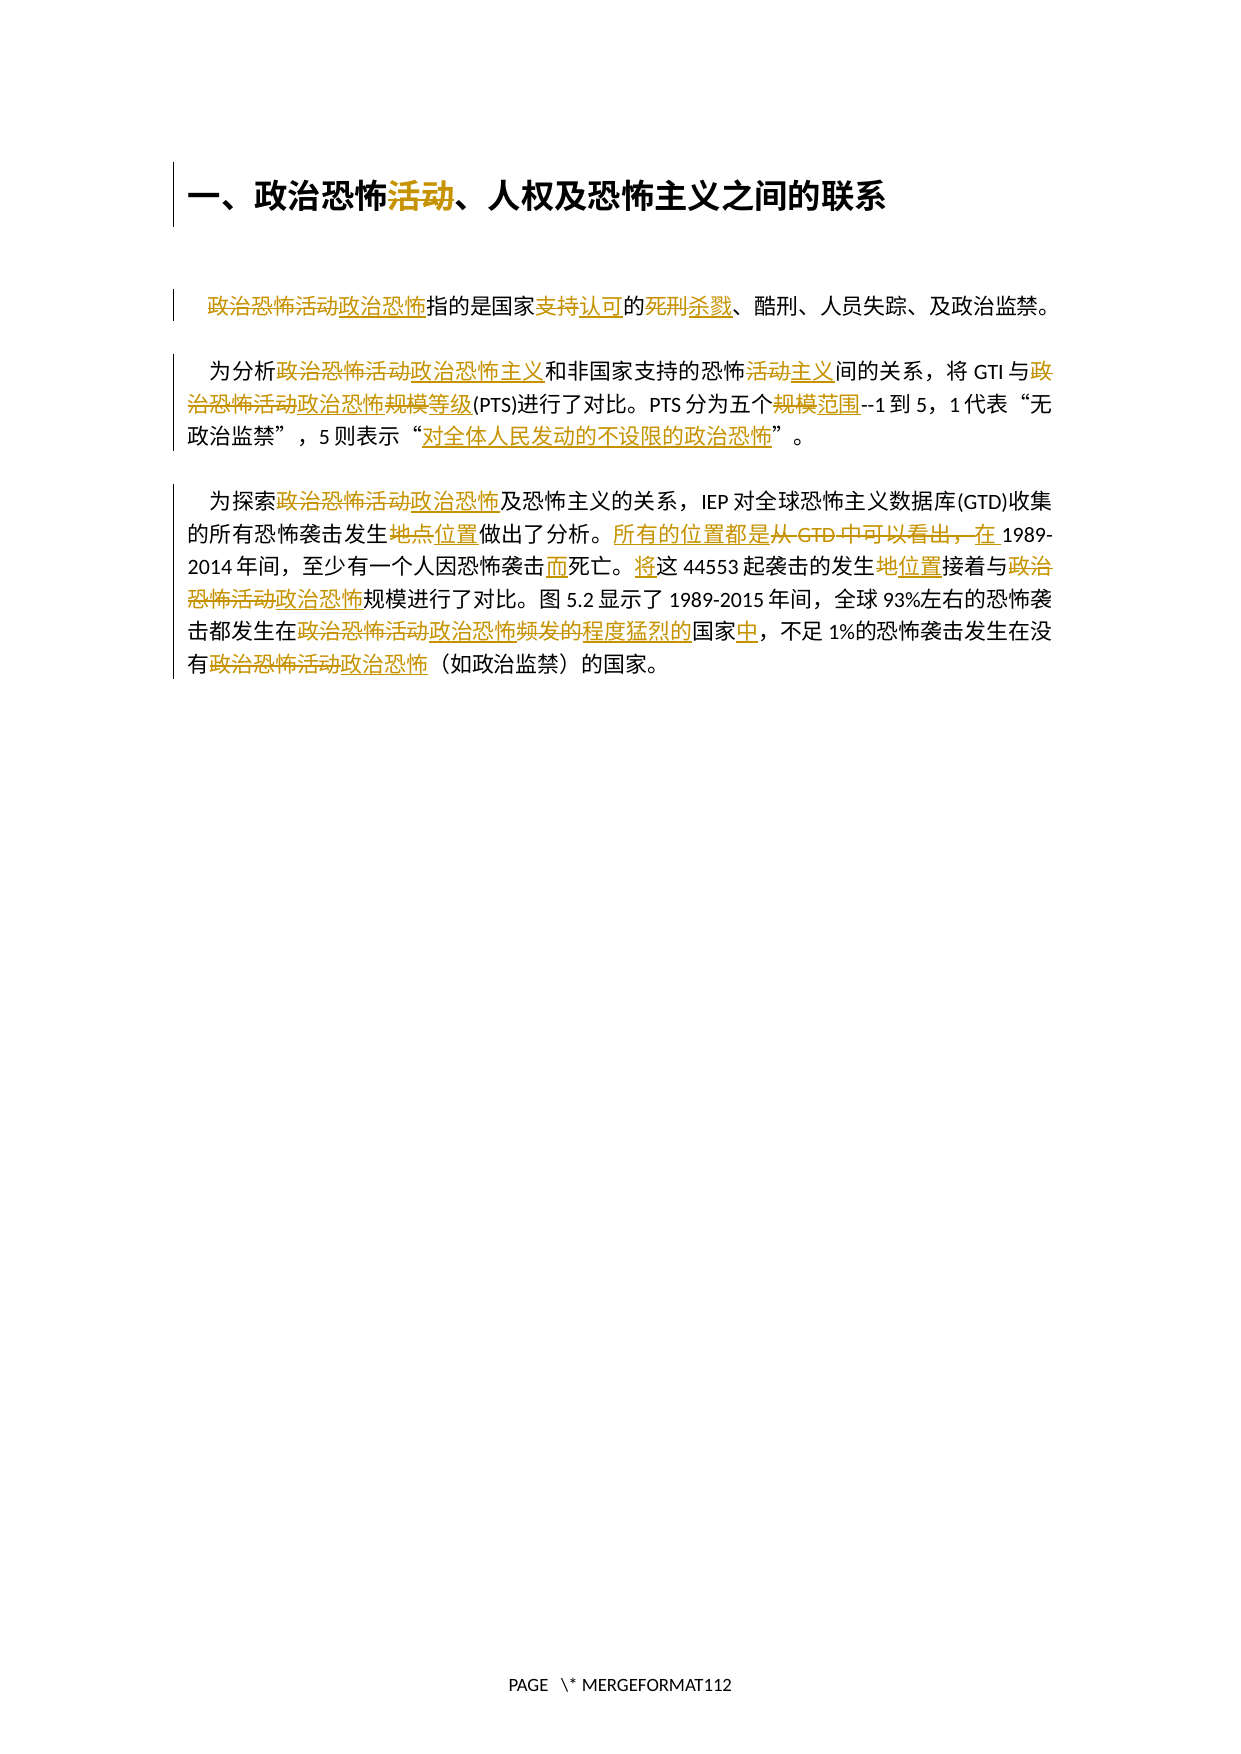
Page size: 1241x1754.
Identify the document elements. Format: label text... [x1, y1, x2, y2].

text 指的是国家的、酷刑、人员失踪、及政治监禁。 [187, 289, 1053, 321]
text 为探索及恐怖主义的关系，IEP对全球恐怖主义数据库(GTD)收集的所有恐怖袭击发生做出了分析。1989-2014年间，至少有一个人因恐怖袭击死亡。这44553起袭击的发生接着与规模进行了对比。图5.2显示了1989-2015年间，全球93%左右的恐怖袭击都发生在国家，不足1%的恐怖袭击发生在没有（如政治监禁）的国家。 [187, 484, 1053, 679]
text 为分析和非国家支持的恐怖间的关系，将GTI与(PTS)进行了对比。PTS分为五个--1到5，1代表“无政治监禁”，5则表示“”。 [187, 354, 1053, 451]
subtitle 一、政治恐怖、人权及恐怖主义之间的联系 [187, 162, 1053, 227]
